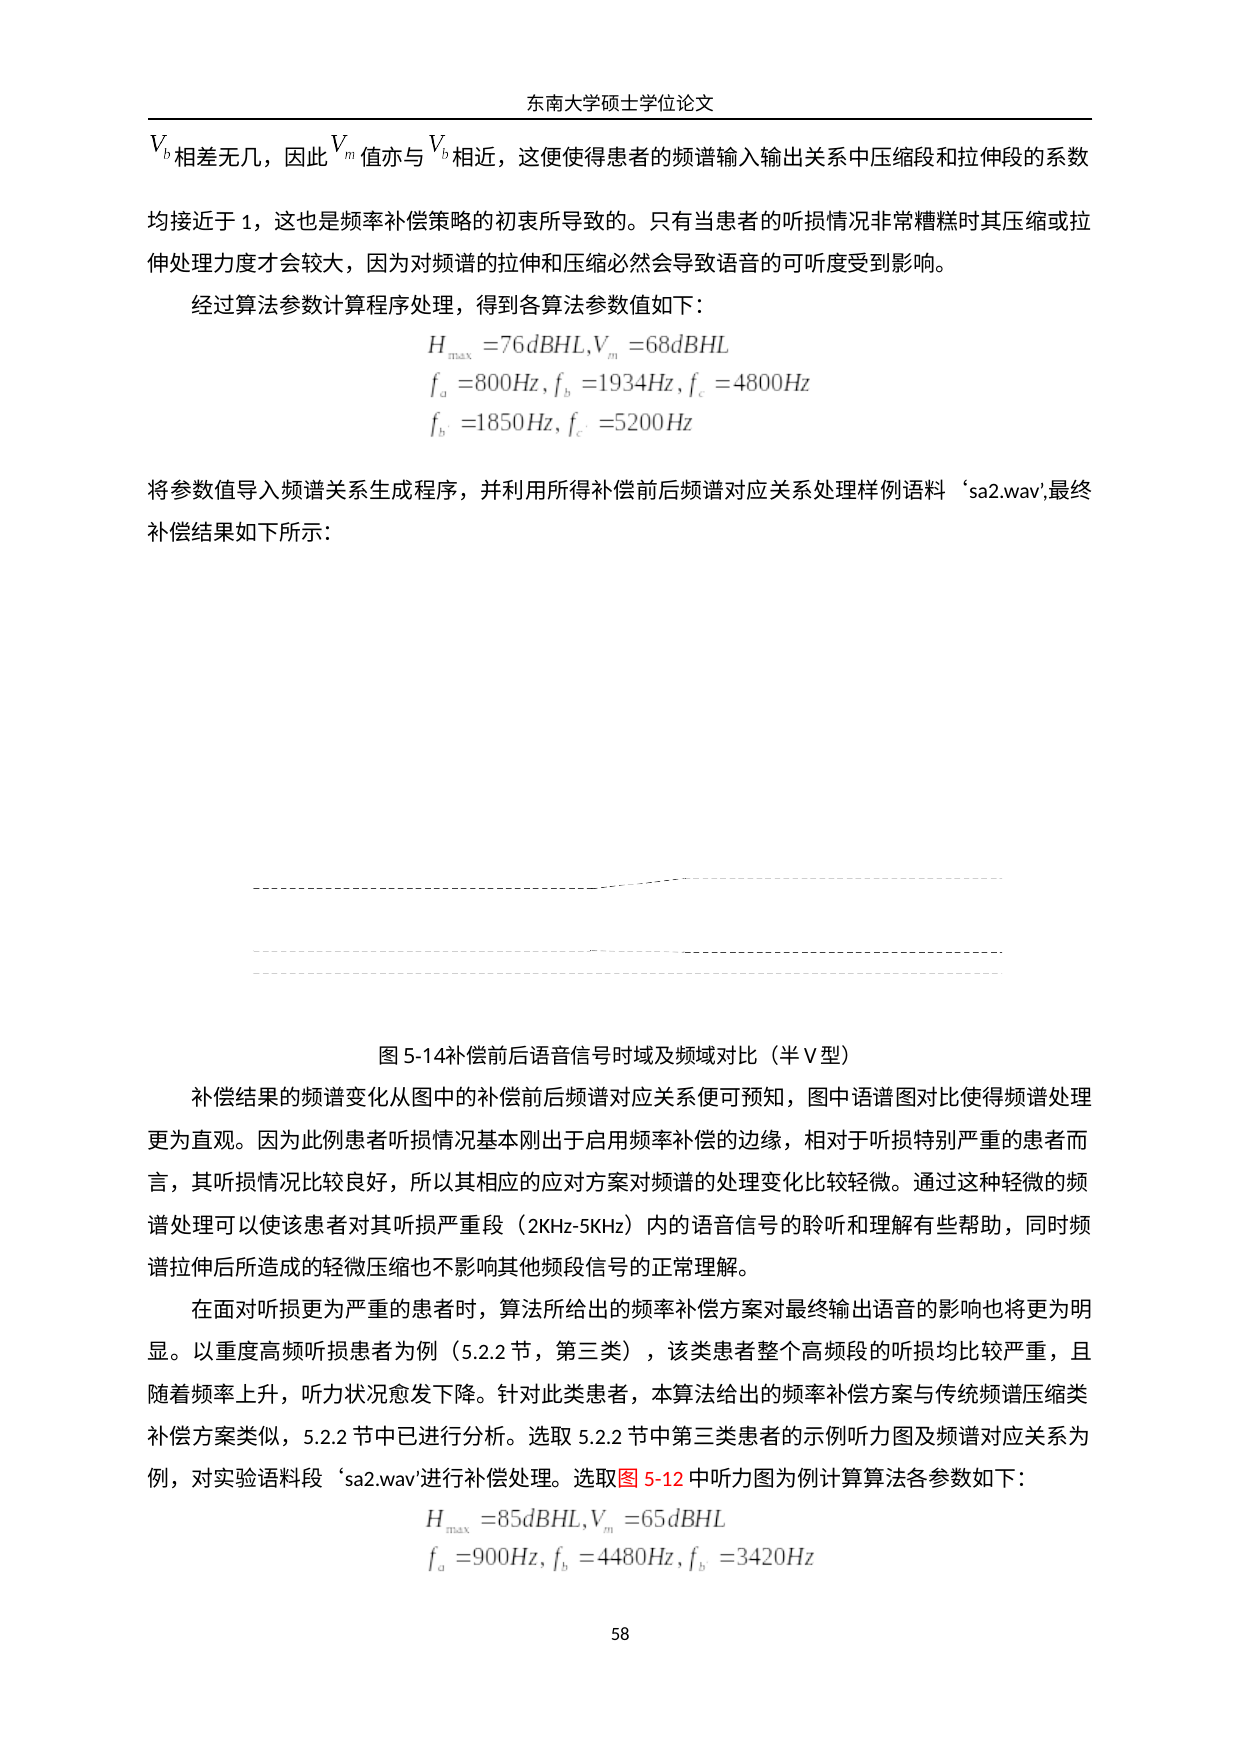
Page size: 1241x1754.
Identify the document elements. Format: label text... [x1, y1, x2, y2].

text 经过算法参数计算程序处理，得到各算法参数值如下： [148, 287, 1092, 321]
text 将参数值导入频谱关系生成程序，并利用所得补偿前后频谱对应关系处理样例语料‘sa2.wav’,最终补偿结果如下所示： [148, 471, 1092, 548]
text 在面对听损更为严重的患者时，算法所给出的频率补偿方案对最终输出语音的影响也将更为明显。以重度高频听损患者为例（5.2.2节，第三类），该类患者整个高频段的听损均比较严重，且随着频率上升，听力状况愈发下降。针对此类患者，本算法给出的频率补偿方案与传统频谱压缩类补偿方案类似，5.2.2节中已进行分析。选取5.2.2节中第三类患者的示例听力图及频谱对应关系为例，对实验语料段‘sa2.wav’进行补偿处理。选取图5-12中听力图为例计算算法各参数如下： [148, 1291, 1092, 1494]
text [148, 126, 1092, 279]
text 图5-14补偿前后语音信号时域及频域对比（半V型） [148, 1038, 1092, 1072]
text 补偿结果的频谱变化从图中的补偿前后频谱对应关系便可预知，图中语谱图对比使得频谱处理更为直观。因为此例患者听损情况基本刚出于启用频率补偿的边缘，相对于听损特别严重的患者而言，其听损情况比较良好，所以其相应的应对方案对频谱的处理变化比较轻微。通过这种轻微的频谱处理可以使该患者对其听损严重段（2KHz-5KHz）内的语音信号的聆听和理解有些帮助，同时频谱拉伸后所造成的轻微压缩也不影响其他频段信号的正常理解。 [148, 1079, 1092, 1283]
